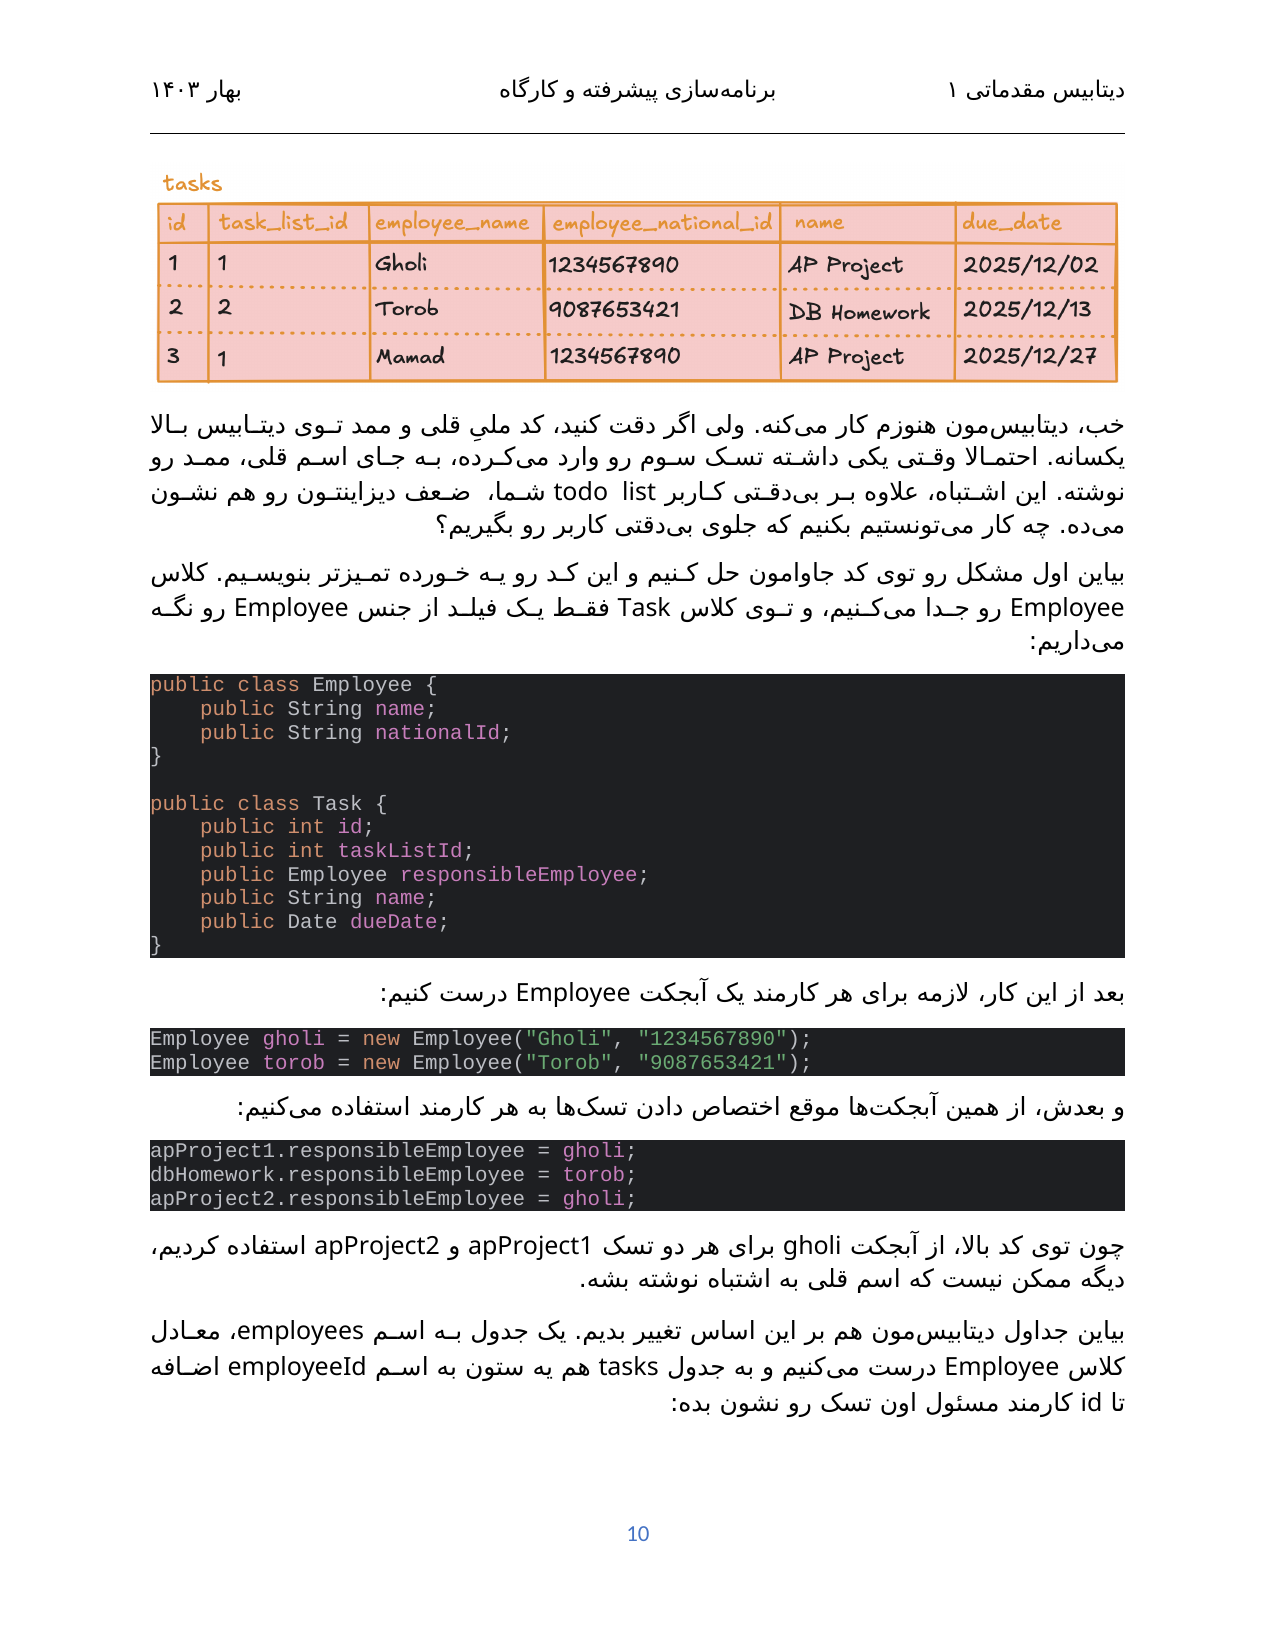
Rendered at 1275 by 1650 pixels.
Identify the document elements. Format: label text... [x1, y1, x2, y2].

text و بعدش، از همین آبجکت‌ها موقع اختصاص دادن تسک‌ها به هر کارمند استفاده می‌کنیم: [150, 1092, 1125, 1121]
text خب، دیتابیس‌مون هنوزم کار می‌کنه. ولی اگر دقت کنید، کد ملیِ قلی و ممد توی دیتابیس بالا یکسانه. احتمالا وقتی یکی داشته تسک سوم رو وارد می‌کرده، به جای اسم قلی، ممد رو نوشته. این اشتباه، علاوه بر بی‌دقتی کاربر todo list شما، ضعف دیزاینتون رو هم نشون می‌ده. چه کار می‌تونستیم بکنیم که جلوی بی‌دقتی کاربر رو بگیریم؟ [150, 411, 1125, 539]
text public class Employee { public String name; public String nationalId; } public class Task { public int id; public int taskListId; public Employee responsibleEmployee; public String name; public Date dueDate; } [150, 674, 1125, 958]
text چون توی کد بالا، از آبجکت gholi برای هر دو تسک apProject1 و apProject2 استفاده کردیم، دیگه ممکن نیست که اسم قلی به اشتباه نوشته بشه. [150, 1228, 1125, 1293]
text بیاین جداول دیتابیس‌مون هم بر این اساس تغییر بدیم. یک جدول به اسم employees، معادل کلاس Employee درست می‌کنیم و به جدول tasks هم یه ستون به اسم employeeId اضافه تا id کارمند مسئول اون تسک رو نشون بده: [150, 1312, 1125, 1419]
text بیاین اول مشکل رو توی کد جاوامون حل کنیم و این کد رو یه خورده تمیزتر بنویسیم. کلاس Employee رو جدا می‌کنیم، و توی کلاس Task فقط یک فیلد از جنس Employee رو نگه می‌داریم: [150, 558, 1125, 655]
text apProject1.responsibleEmployee = gholi; dbHomework.responsibleEmployee = torob; apProject2.responsibleEmployee = gholi; [150, 1140, 1125, 1211]
picture [150, 162, 1125, 392]
text بعد از این کار، لازمه برای هر کارمند یک آبجکت Employee درست کنیم: [150, 975, 1125, 1009]
text Employee gholi = new Employee("Gholi", "1234567890"); Employee torob = new Employee("Torob", "9087653421"); [150, 1028, 1125, 1076]
